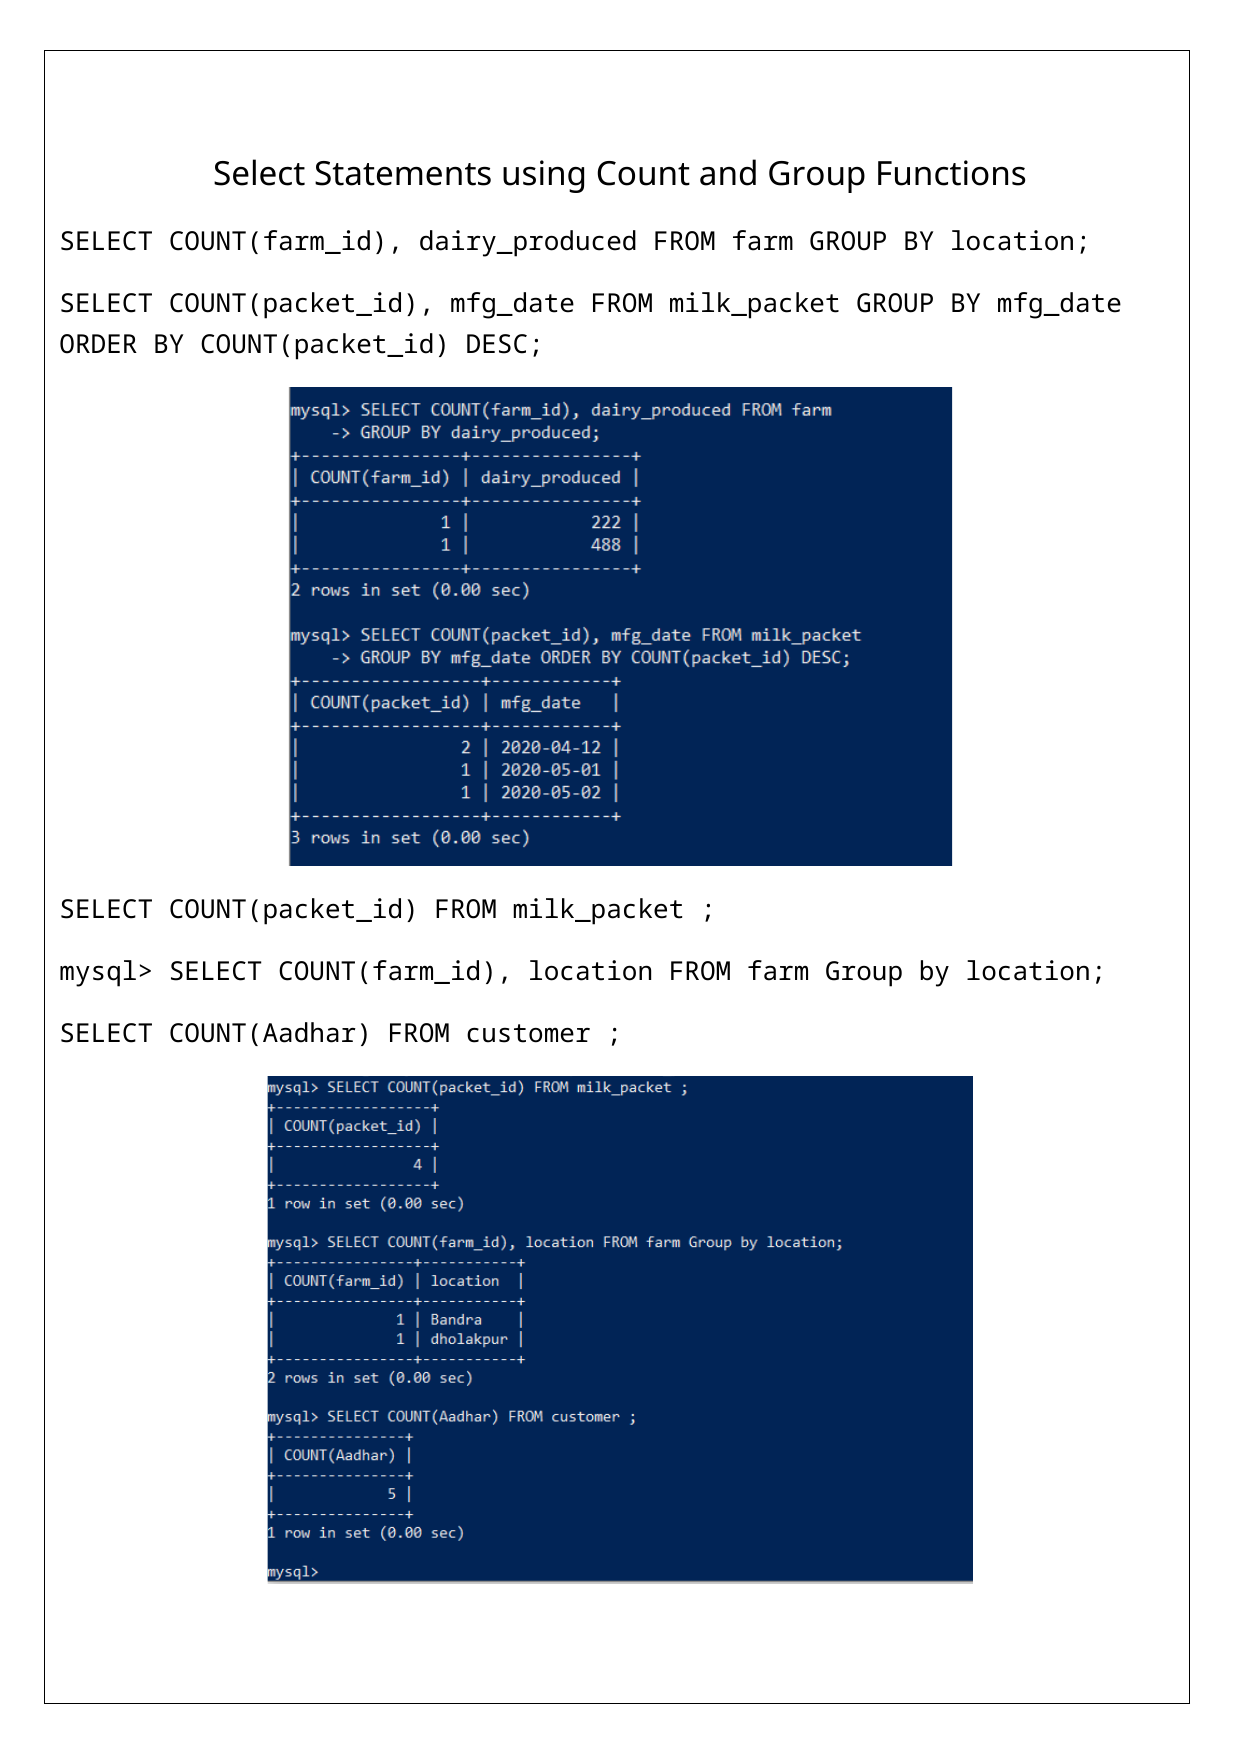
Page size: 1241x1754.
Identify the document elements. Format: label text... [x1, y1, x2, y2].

text SELECT COUNT(Aadhar) FROM customer ; [59, 1014, 1181, 1050]
text SELECT COUNT(farm_id), dairy_produced FROM farm GROUP BY location; [59, 223, 1181, 258]
text mysql> SELECT COUNT(farm_id), location FROM farm Group by location; [59, 953, 1181, 988]
text SELECT COUNT(packet_id), mfg_date FROM milk_packet GROUP BY mfg_date ORDER BY COUNT(packet_id) DESC; [59, 285, 1181, 361]
text Select Statements using Count and Group Functions [59, 150, 1181, 195]
picture [267, 1076, 973, 1584]
picture [288, 387, 953, 866]
text SELECT COUNT(packet_id) FROM milk_packet ; [59, 891, 1181, 926]
